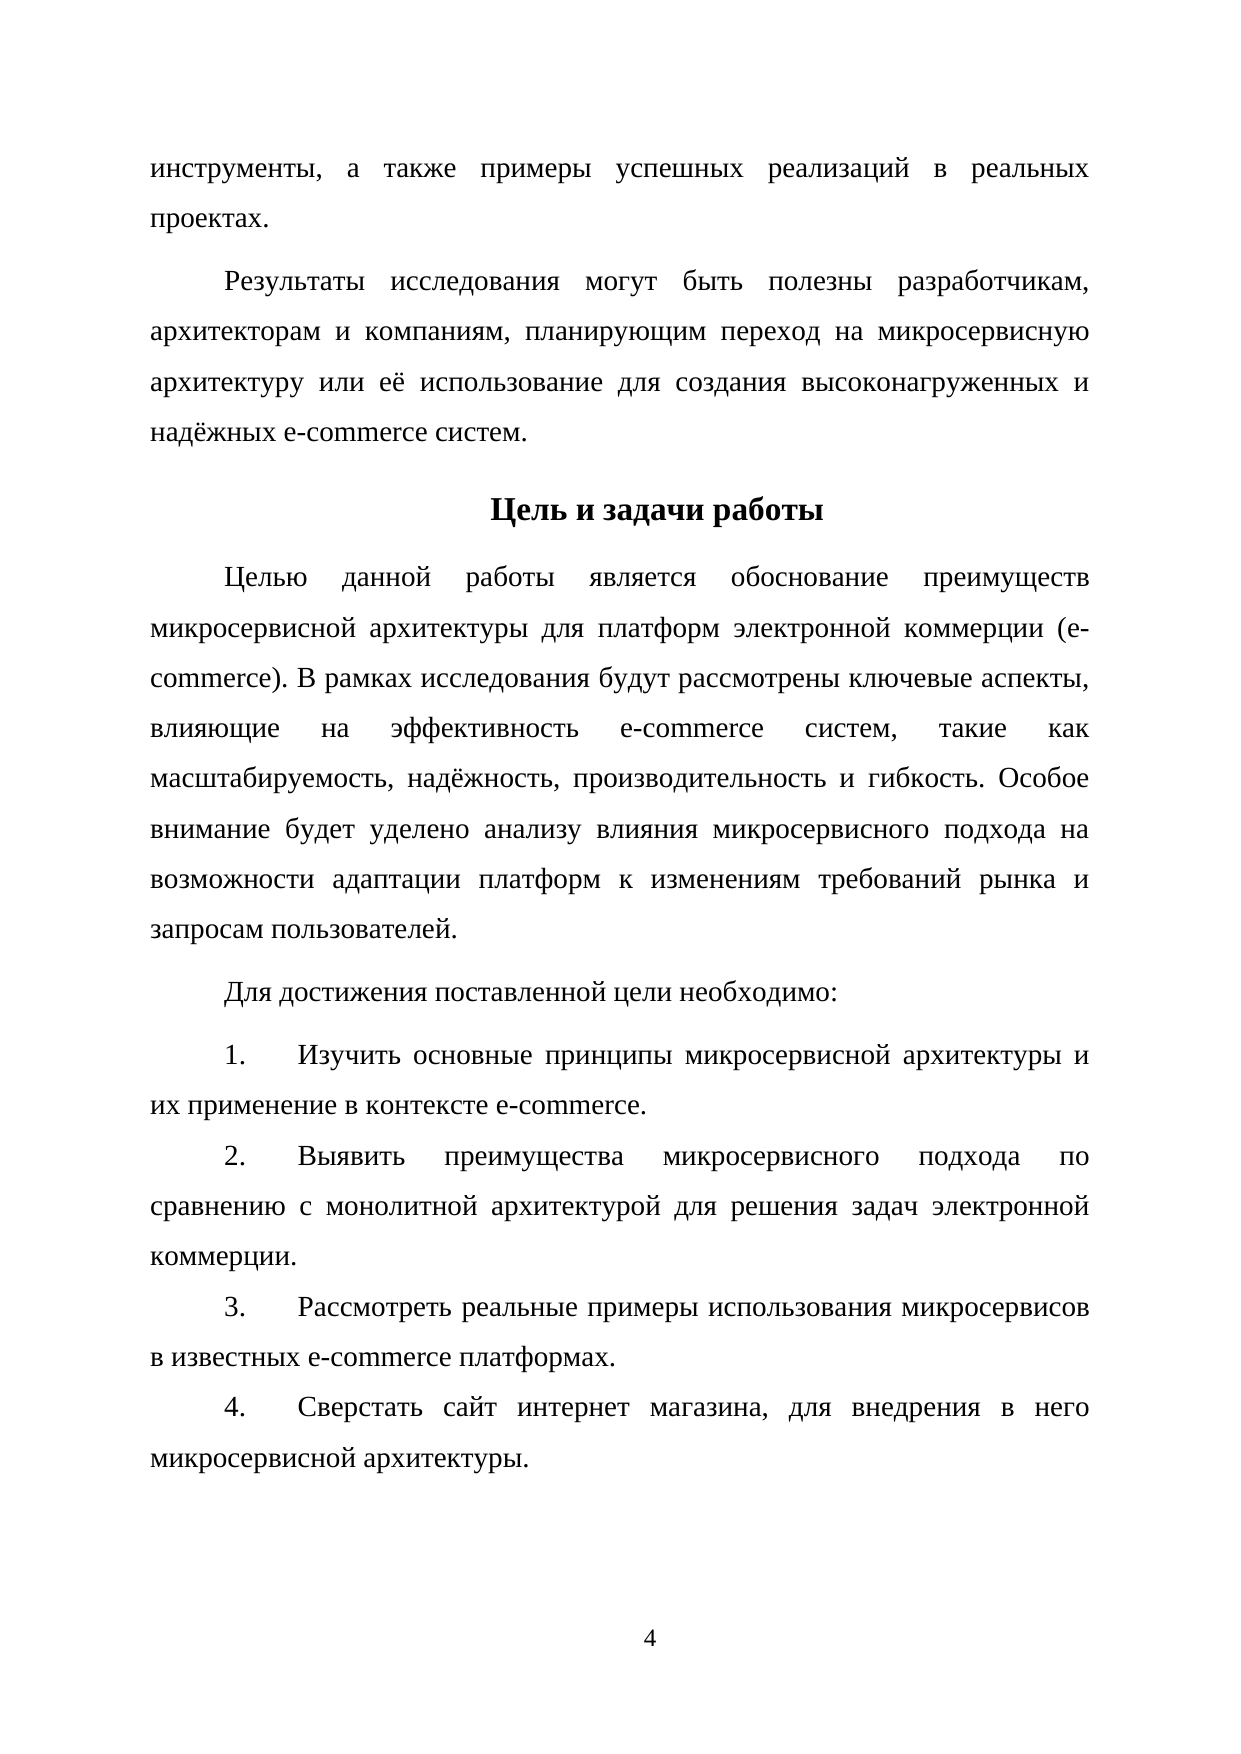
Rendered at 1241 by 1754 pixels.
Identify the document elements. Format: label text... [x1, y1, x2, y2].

text Результаты исследования могут быть полезны разработчикам, архитекторам и компаниям, планирующим переход на микросервисную архитектуру или её использование для создания высоконагруженных и надёжных e-commerce систем. [150, 263, 1090, 448]
list Изучить основные принципы микросервисной архитектуры и их применение в контексте e-commerce. [150, 1037, 1090, 1121]
text Цель и задачи работы [150, 489, 1090, 528]
list Рассмотреть реальные примеры использования микросервисов в известных e-commerce платформах. [150, 1289, 1090, 1373]
list Выявить преимущества микросервисного подхода по сравнению с монолитной архитектурой для решения задач электронной коммерции. [150, 1138, 1090, 1272]
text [150, 150, 1090, 234]
text Для достижения поставленной цели необходимо: [150, 974, 1090, 1008]
text Целью данной работы является обоснование преимуществ микросервисной архитектуры для платформ электронной коммерции (e-commerce). В рамках исследования будут рассмотрены ключевые аспекты, влияющие на эффективность e-commerce систем, такие как масштабируемость, надёжность, производительность и гибкость. Особое внимание будет уделено анализу влияния микросервисного подхода на возможности адаптации платформ к изменениям требований рынка и запросам пользователей. [150, 559, 1090, 945]
list Сверстать сайт интернет магазина, для внедрения в него микросервисной архитектуры. [150, 1389, 1090, 1473]
